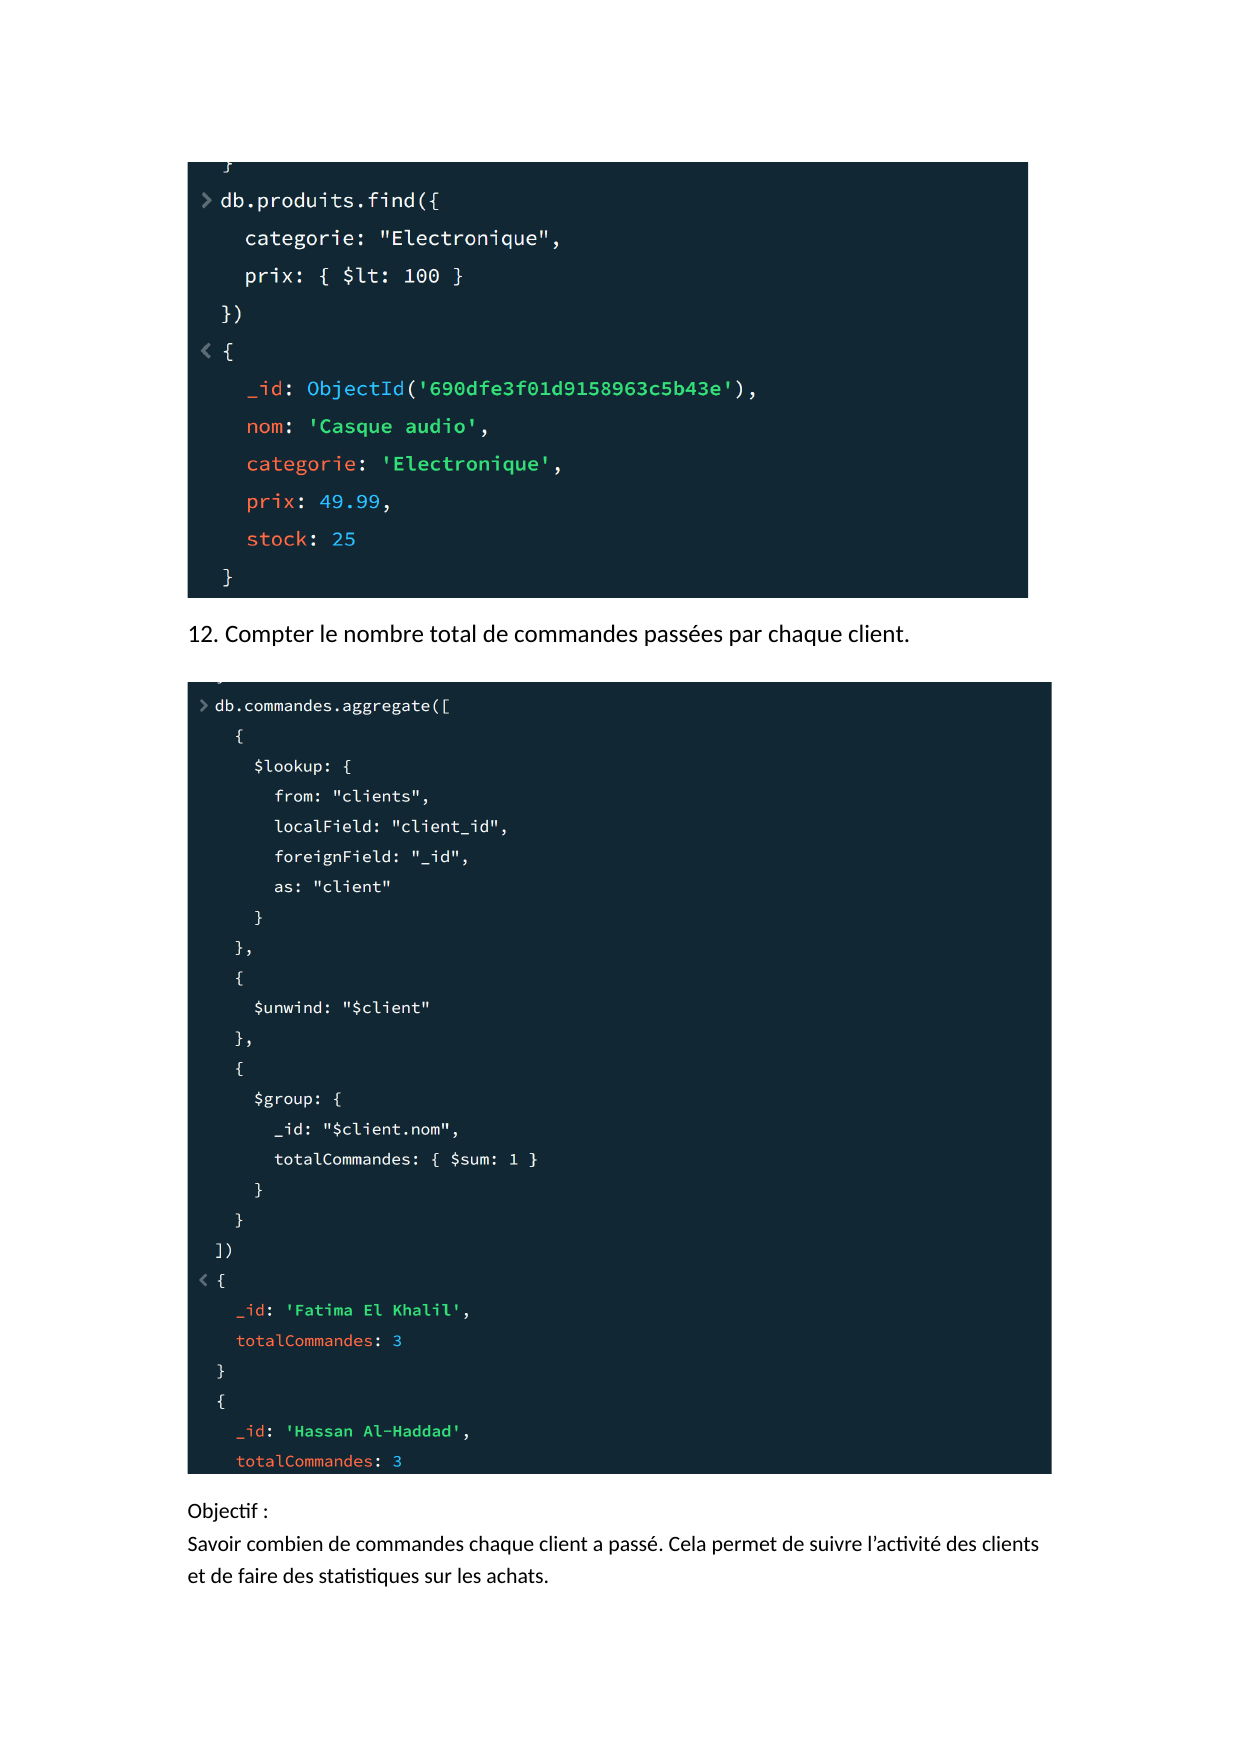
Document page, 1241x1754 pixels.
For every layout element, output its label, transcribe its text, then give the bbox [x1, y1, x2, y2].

picture [187, 162, 1029, 598]
picture [187, 682, 1052, 1474]
list Savoir combien de commandes chaque client a passé. Cela permet de suivre l’activité des clients et de faire des statistiques sur les achats. [187, 1527, 1053, 1592]
list Objectif : [187, 1494, 1053, 1527]
list Compter le nombre total de commandes passées par chaque client. [187, 617, 1053, 649]
